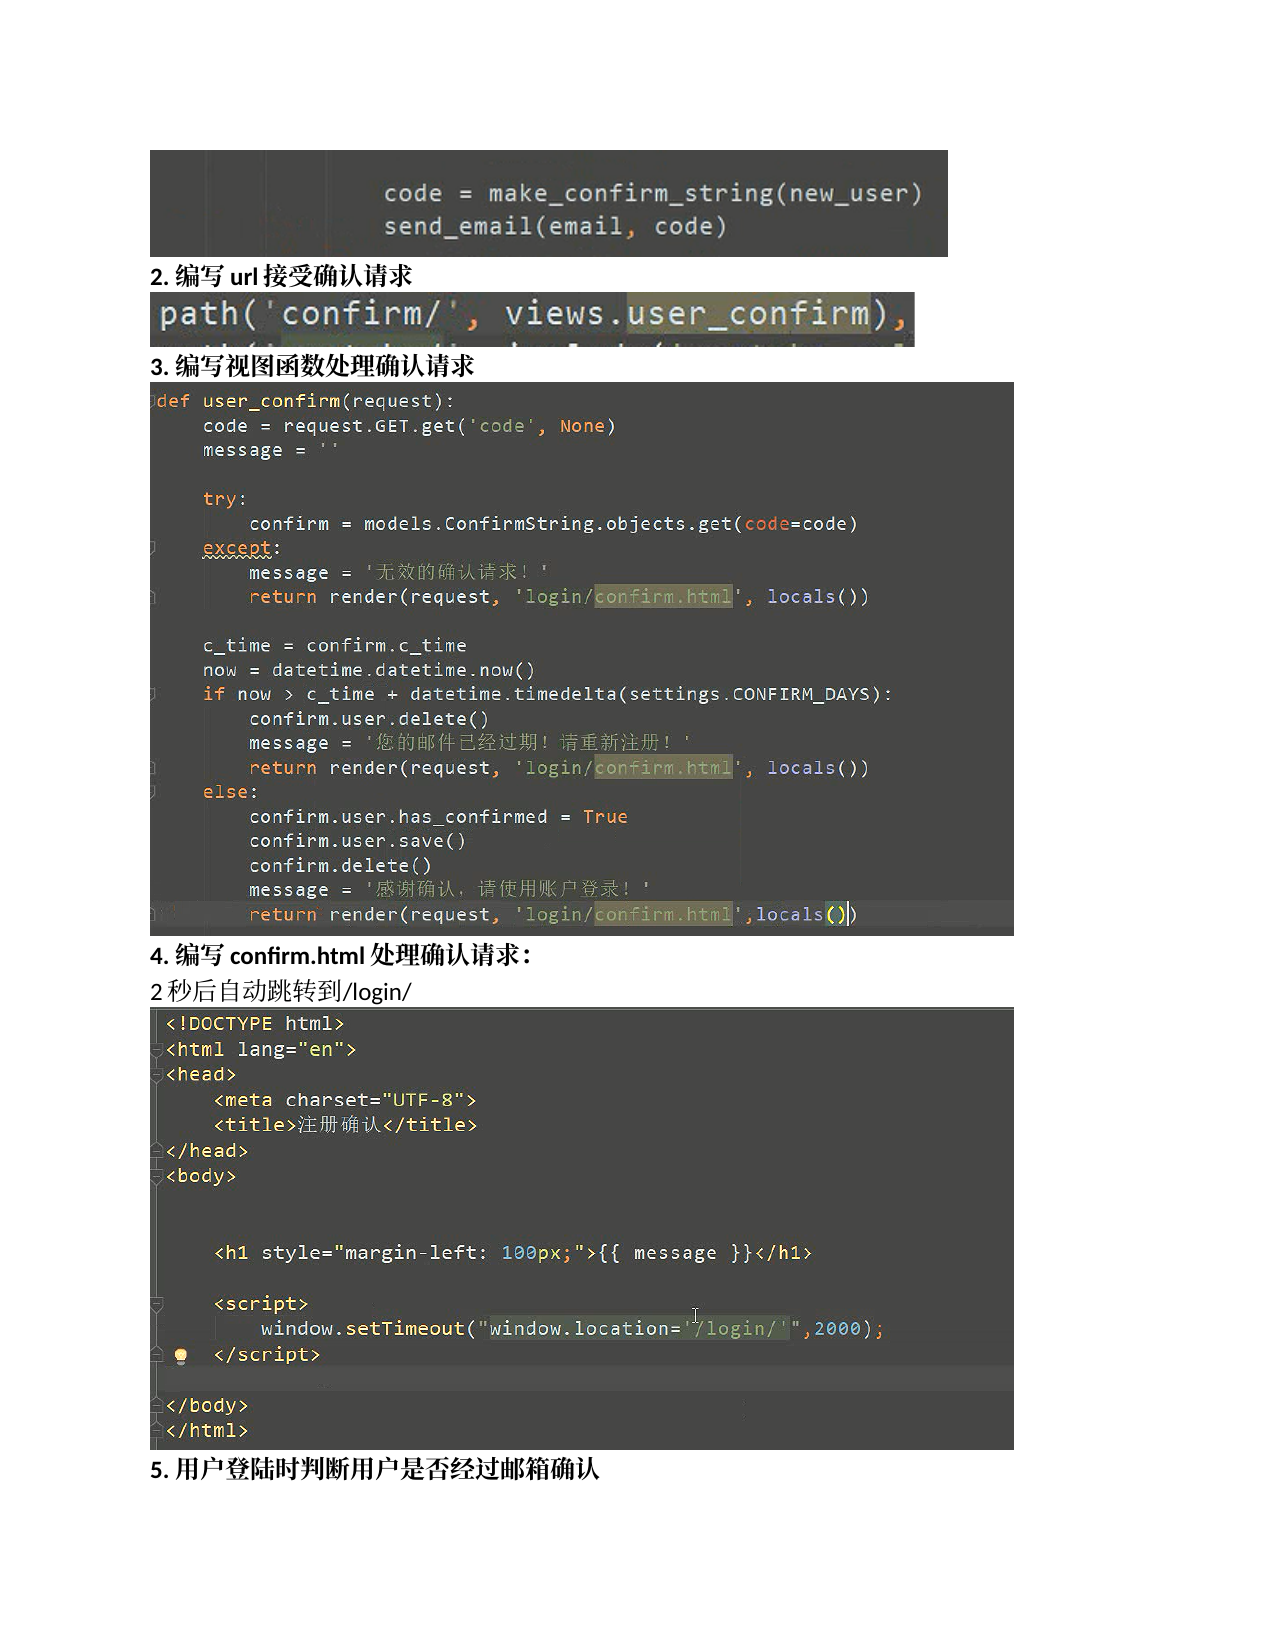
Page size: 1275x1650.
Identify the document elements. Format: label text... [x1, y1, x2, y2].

text 3. 编写视图函数处理确认请求 [150, 347, 1125, 383]
text 4. 编写confirm.html处理确认请求： [150, 935, 1125, 971]
picture [150, 292, 915, 347]
picture [150, 150, 948, 257]
text 5. 用户登陆时判断用户是否经过邮箱确认 [150, 1449, 1125, 1485]
picture [150, 382, 1014, 936]
picture [150, 1007, 1014, 1450]
text 2秒后自动跳转到/login/ [150, 971, 1125, 1007]
text 2. 编写url接受确认请求 [150, 256, 1125, 292]
